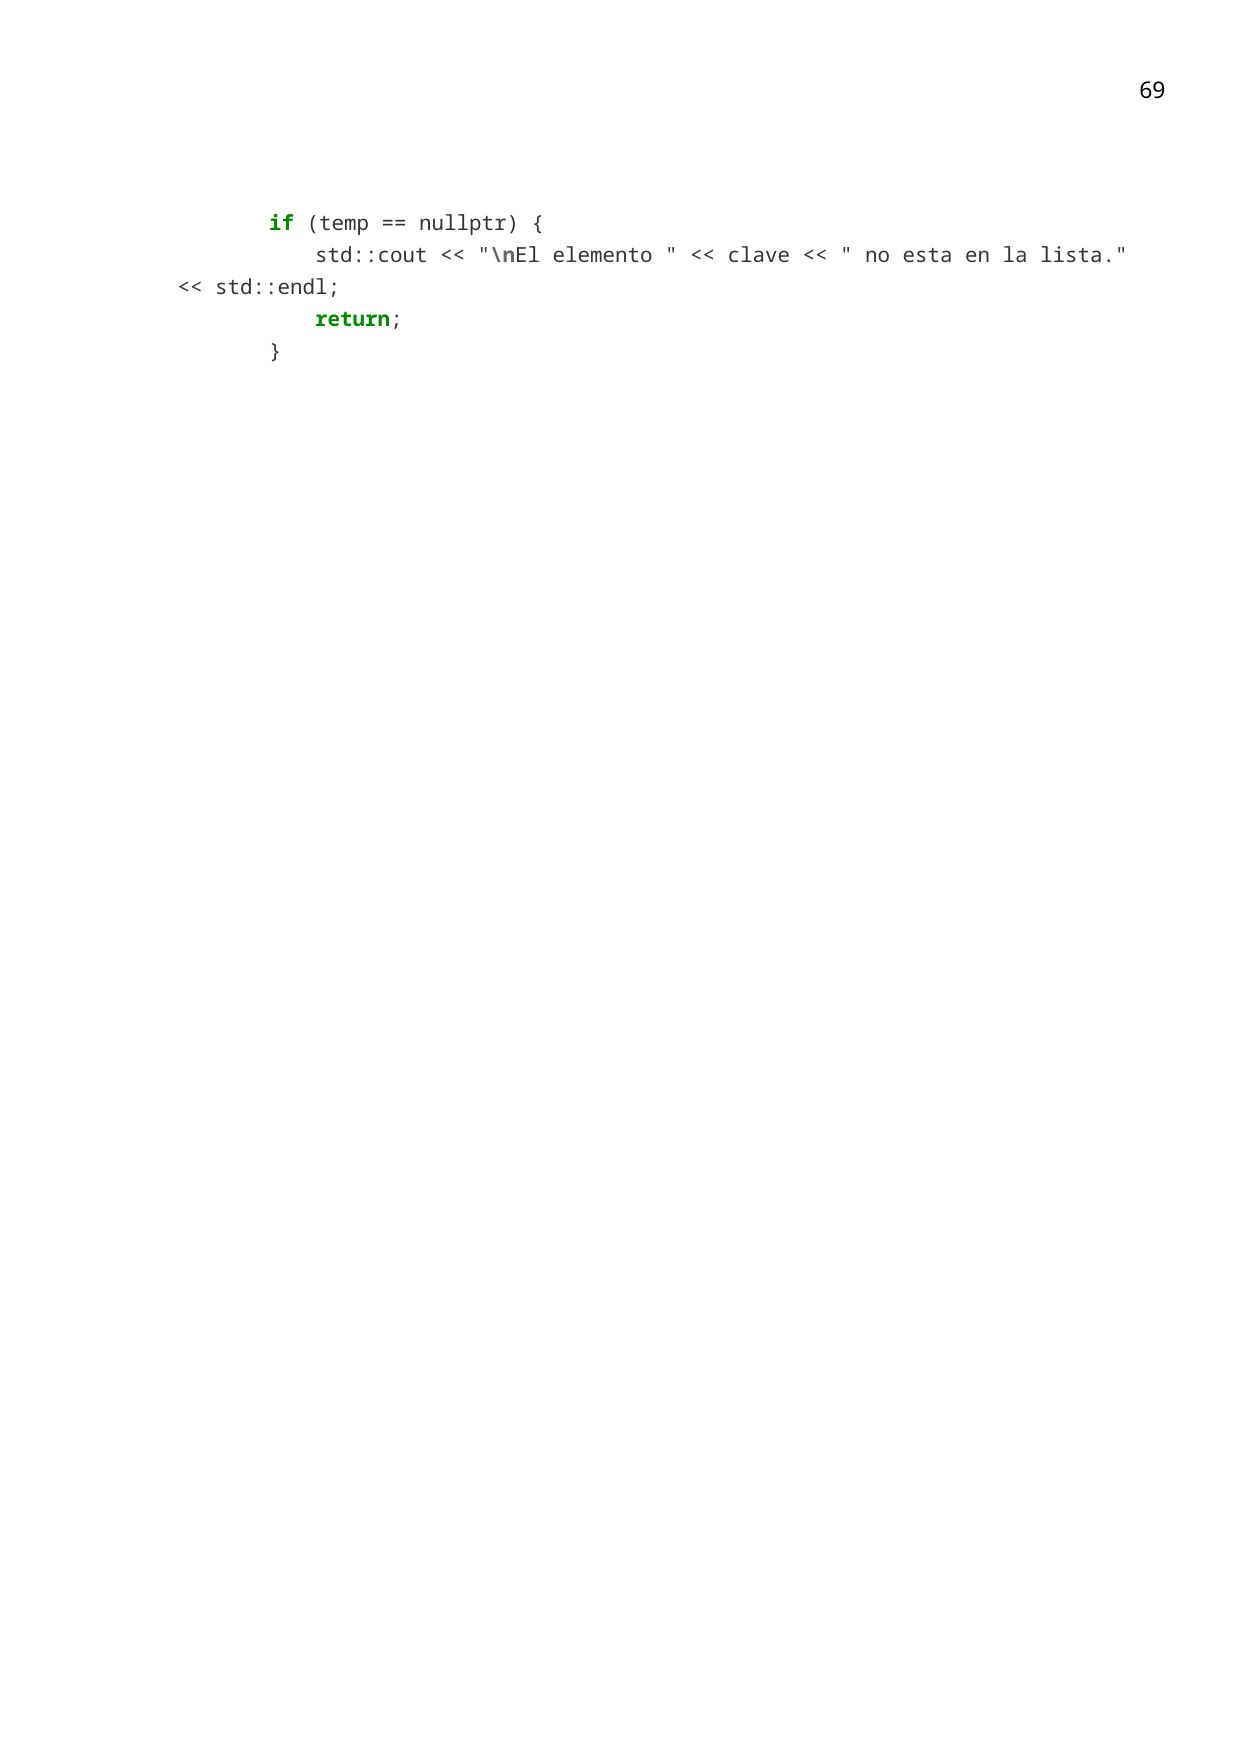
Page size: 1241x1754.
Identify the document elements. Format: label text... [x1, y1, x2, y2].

text return; [315, 304, 1165, 333]
text << std::endl; [177, 272, 1165, 301]
text } [269, 336, 1165, 365]
text if (temp == nullptr) { [269, 208, 1165, 237]
text std::cout << "\nEl elemento " << clave << " no esta en la lista." [315, 240, 1165, 269]
